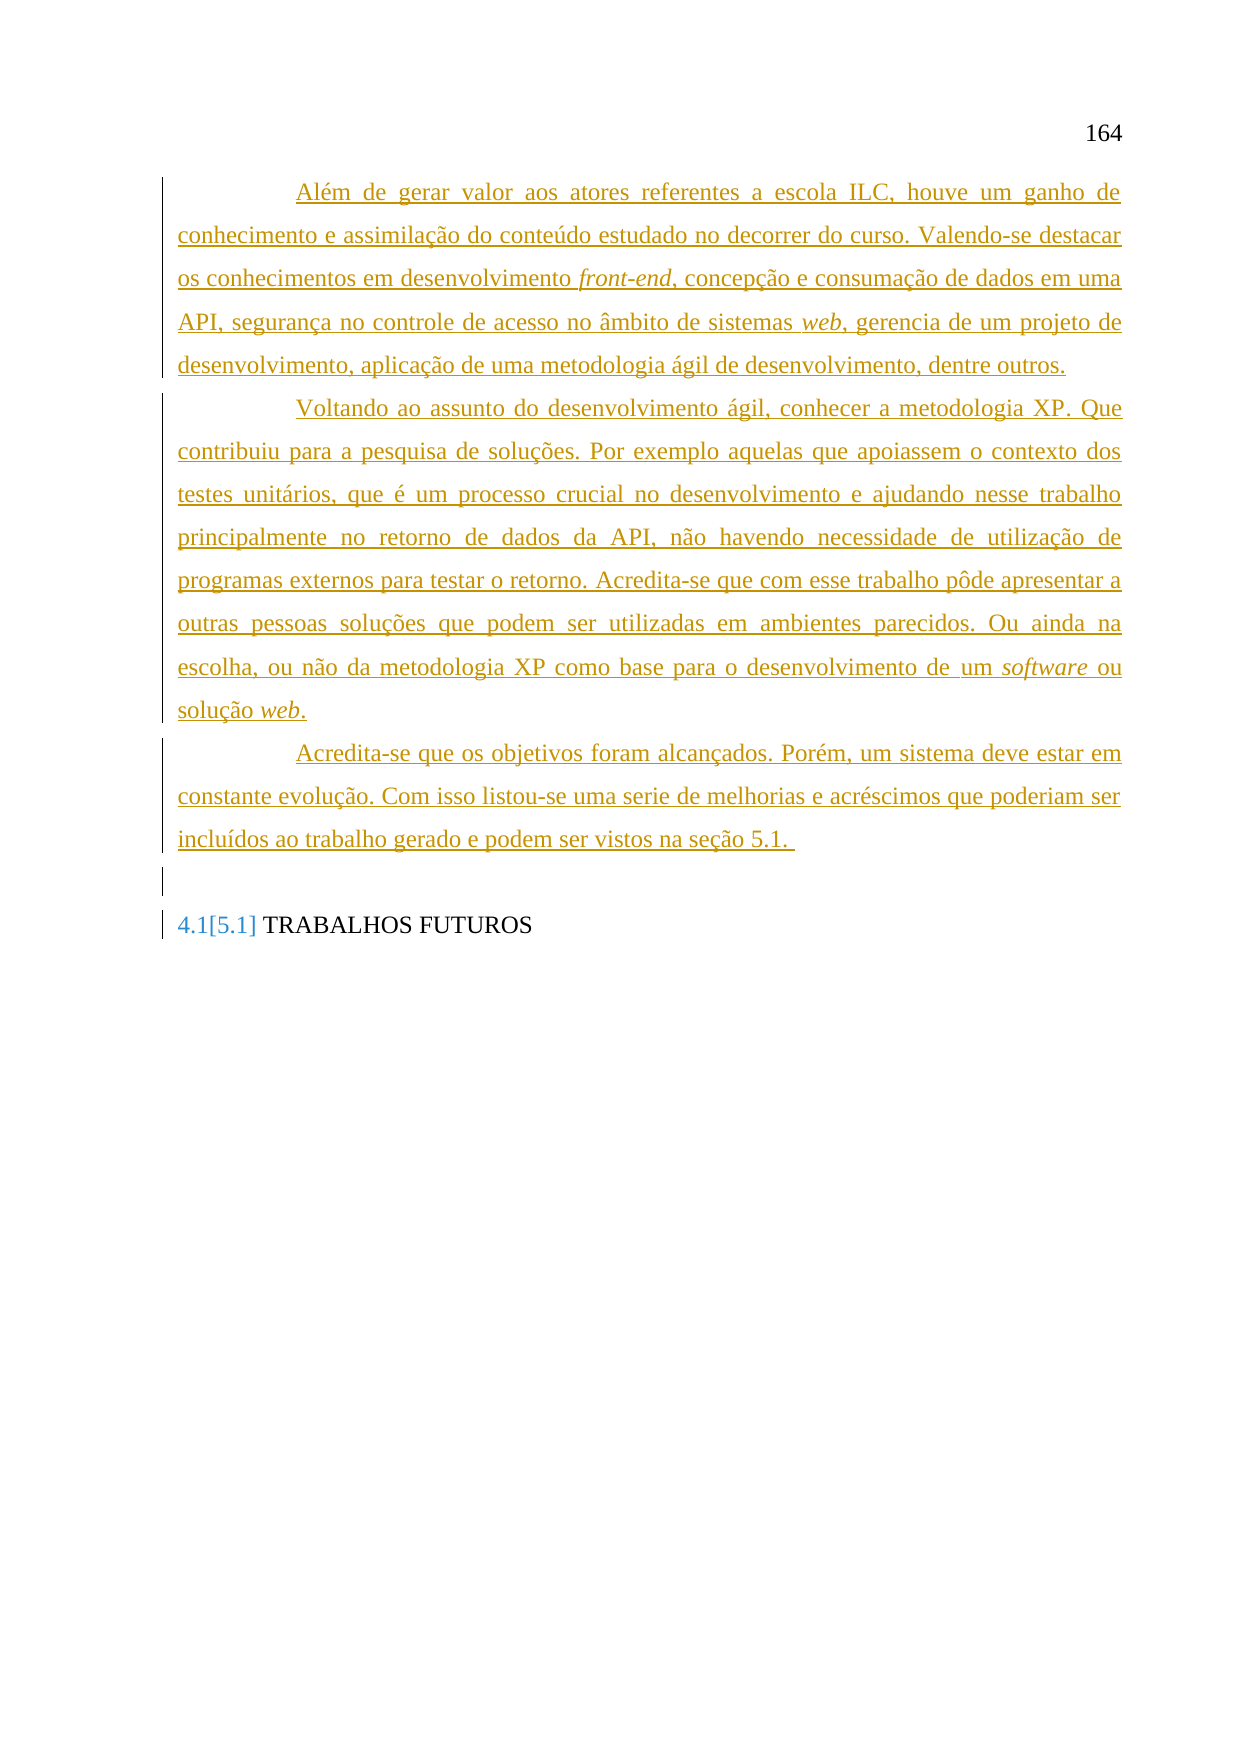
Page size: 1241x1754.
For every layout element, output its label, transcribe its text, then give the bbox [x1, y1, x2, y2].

subtitle Trabalhos futuros [177, 910, 1122, 982]
